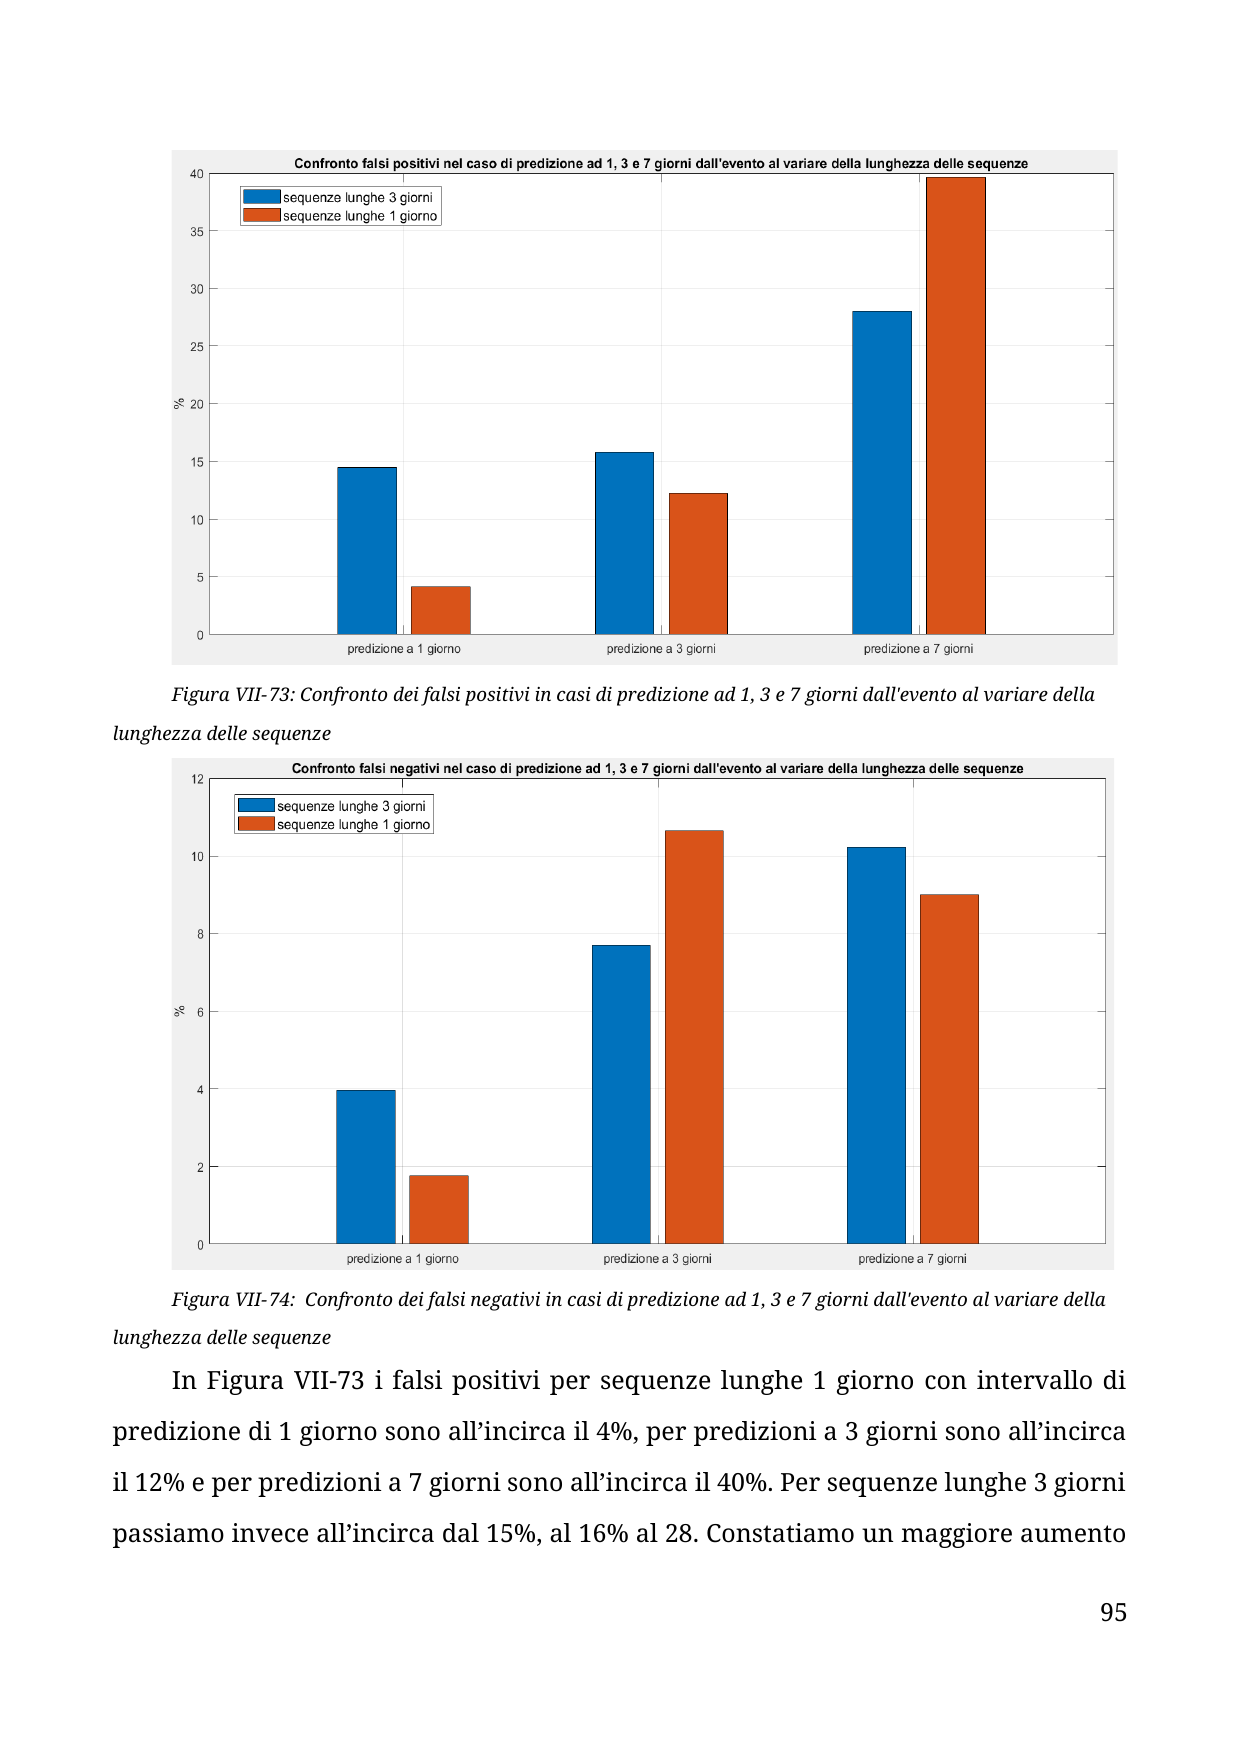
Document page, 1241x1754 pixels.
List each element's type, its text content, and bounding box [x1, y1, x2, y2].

picture [171, 150, 1118, 665]
picture [171, 758, 1115, 1270]
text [112, 1363, 1128, 1550]
